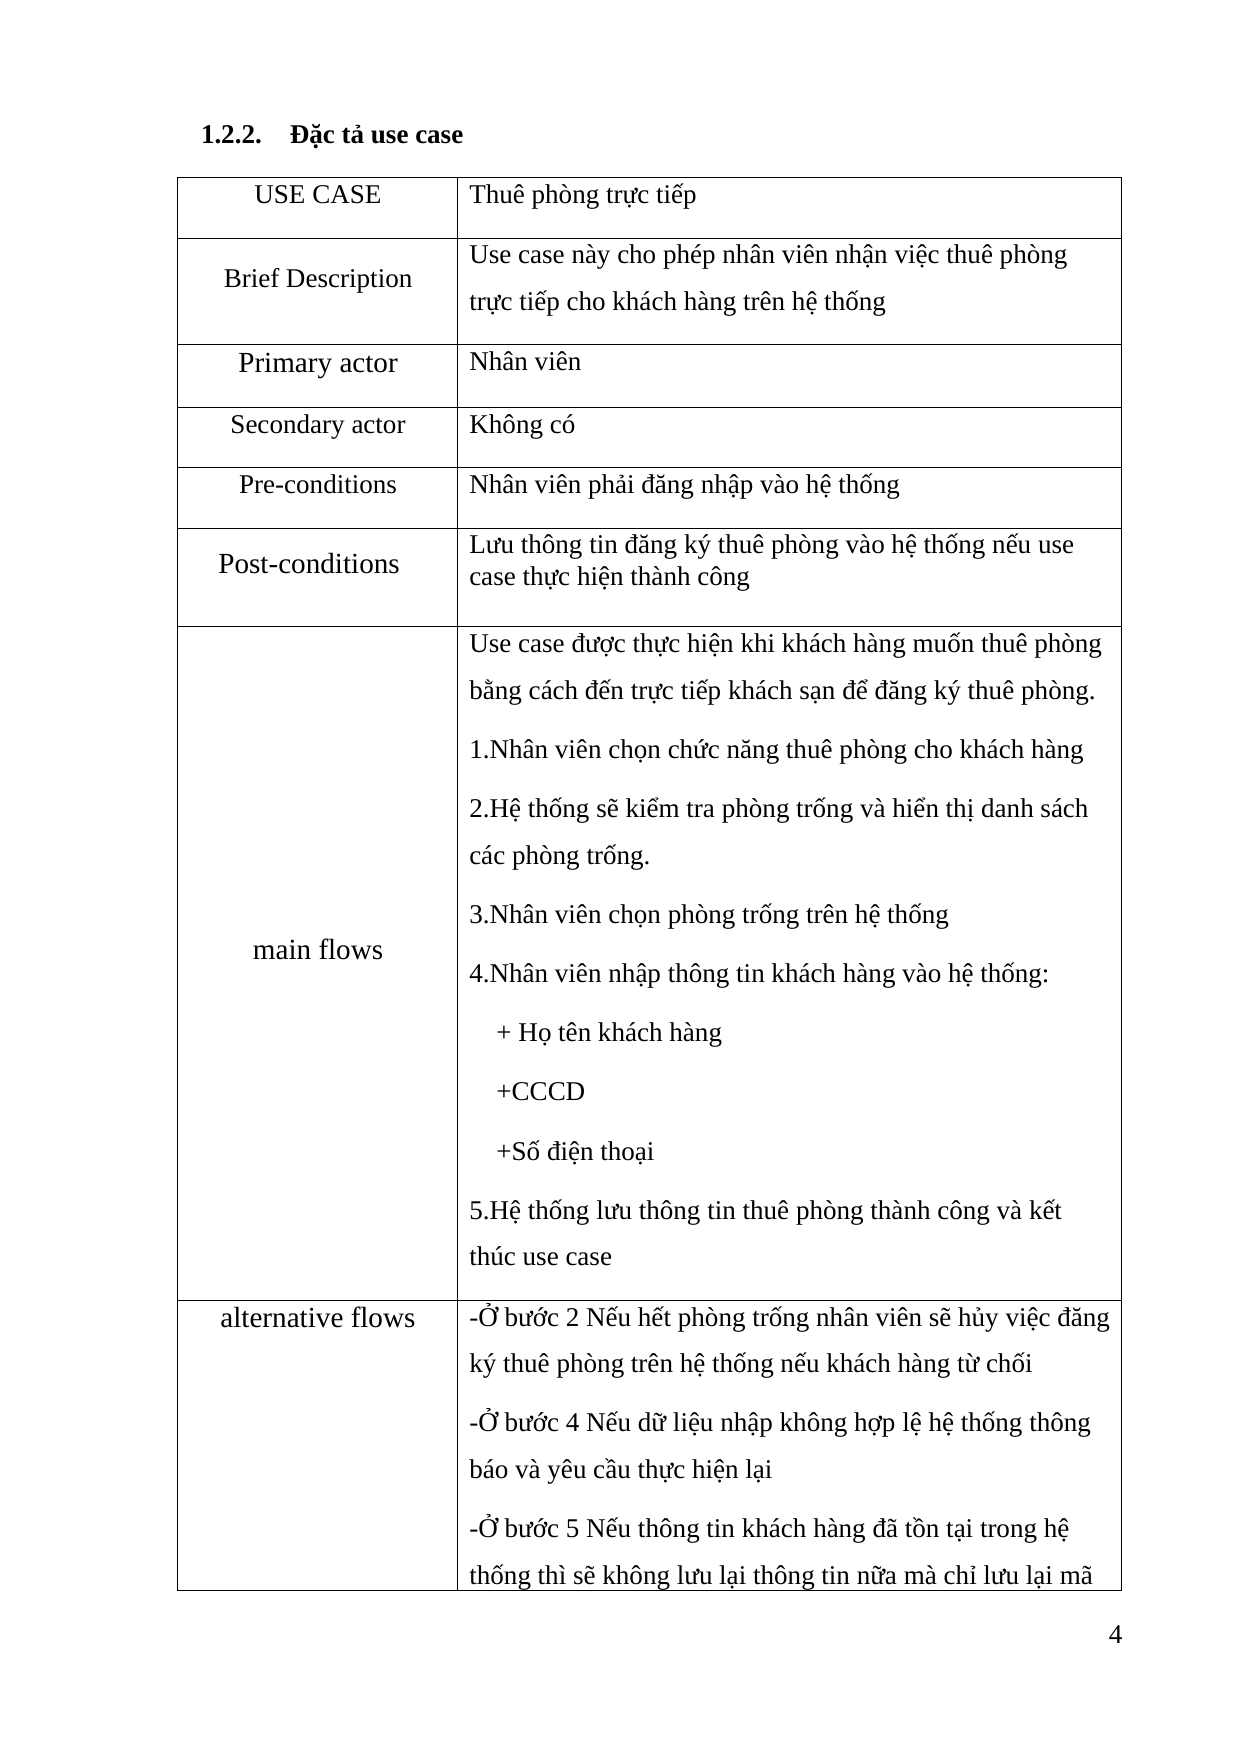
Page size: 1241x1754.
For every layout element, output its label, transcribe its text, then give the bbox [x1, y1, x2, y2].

table_cell Brief Description [178, 239, 457, 344]
table_cell Use case này cho phép nhân viên nhận việc thuê phòng trực tiếp cho khách hàng trên hệ thống [458, 239, 1121, 344]
table_header Thuê phòng trực tiếp [458, 178, 1121, 237]
table_cell Nhân viên phải đăng nhập vào hệ thống [458, 468, 1121, 527]
table_cell Secondary actor [178, 408, 457, 467]
table_cell Nhân viên [458, 345, 1121, 407]
table_cell main flows [178, 627, 457, 1299]
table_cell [458, 1301, 1121, 1590]
table_cell Use case được thực hiện khi khách hàng muốn thuê phòng bằng cách đến trực tiếp khách sạn để đăng ký thuê phòng. 1.Nhân viên chọn chức năng thuê phòng cho khách hàng 2.Hệ thống sẽ kiểm tra phòng trống và hiển thị danh sách các phòng trống. 3.Nhân viên chọn phòng trống trên hệ thống 4.Nhân viên nhập thông tin khách hàng vào hệ thống: + Họ tên khách hàng +CCCD +Số điện thoại 5.Hệ thống lưu thông tin thuê phòng thành công và kết thúc use case [458, 627, 1121, 1299]
table_cell Post-conditions [178, 529, 457, 626]
table_cell Không có [458, 408, 1121, 467]
table_cell Primary actor [178, 345, 457, 407]
table_cell Lưu thông tin đăng ký thuê phòng vào hệ thống nếu use case thực hiện thành công [458, 529, 1121, 626]
subtitle Đặc tả use case [201, 118, 1122, 149]
table_cell alternative flows [178, 1301, 457, 1590]
table_header USE CASE [178, 178, 457, 237]
table_cell Pre-conditions [178, 468, 457, 527]
